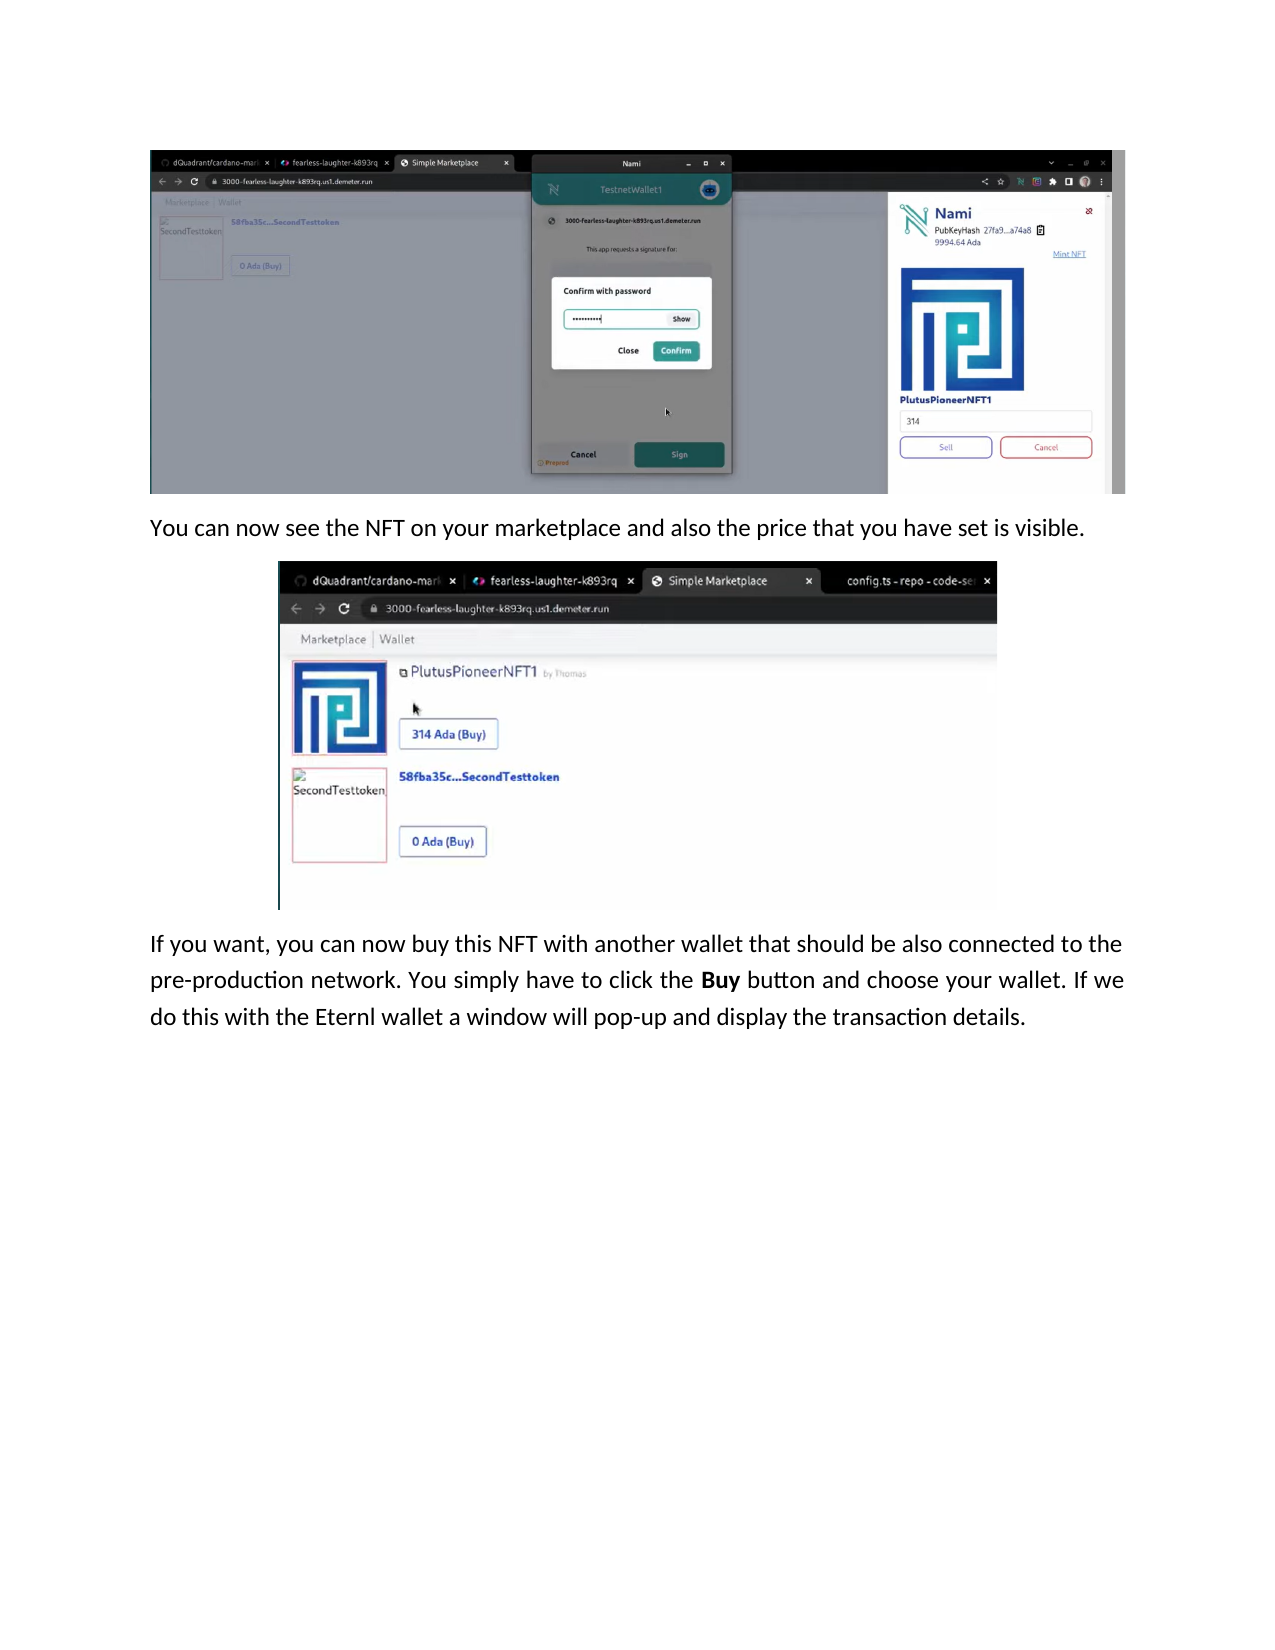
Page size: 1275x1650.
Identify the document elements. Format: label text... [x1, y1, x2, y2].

picture [278, 561, 998, 910]
picture [150, 150, 1125, 494]
text If you want, you can now buy this NFT with another wallet that should be also connected to the pre-production network. You simply have to click the Buy button and choose your wallet. If we do this with the Eternl wallet a window will pop-up and display the transaction details. [150, 928, 1125, 1031]
text You can now see the NFT on your marketplace and also the price that you have set is visible. [150, 512, 1125, 543]
